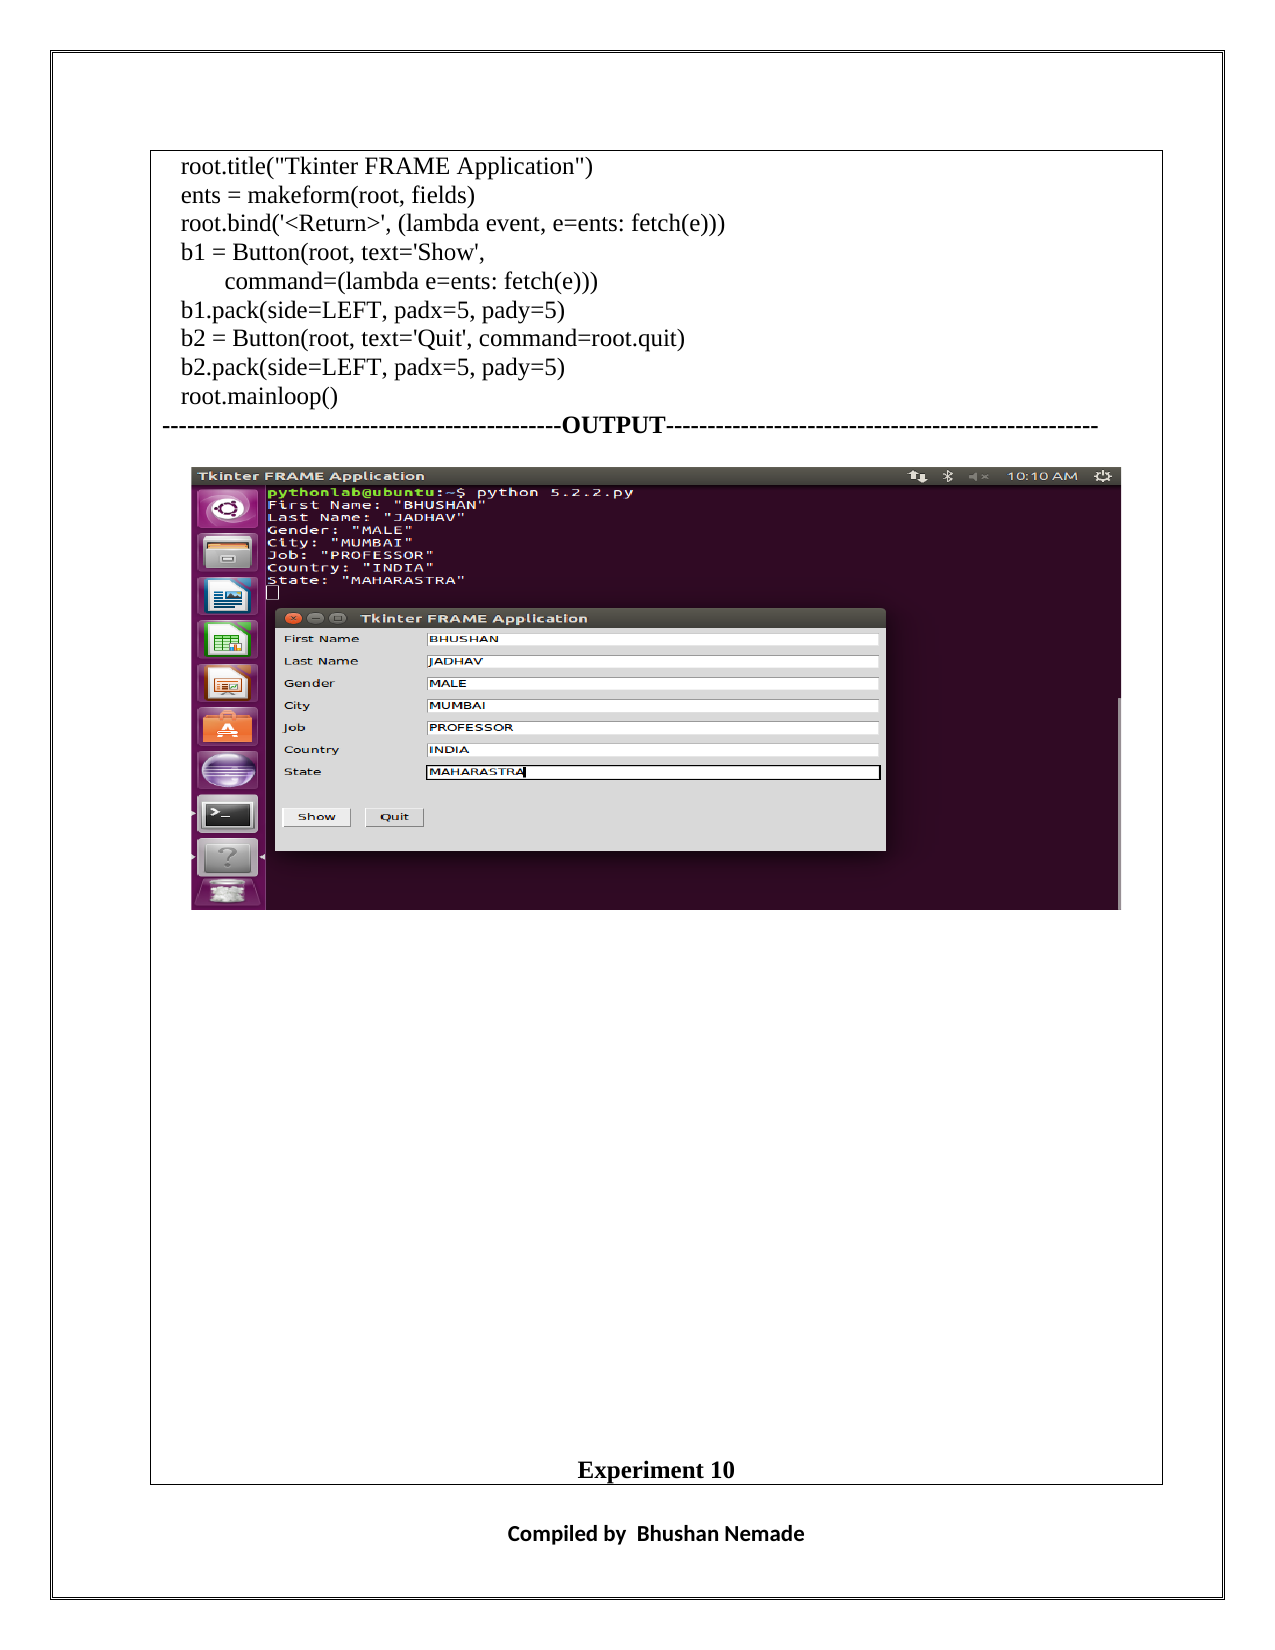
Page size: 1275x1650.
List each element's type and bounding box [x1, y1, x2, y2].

table_header [151, 151, 1162, 1484]
picture [191, 467, 1122, 910]
